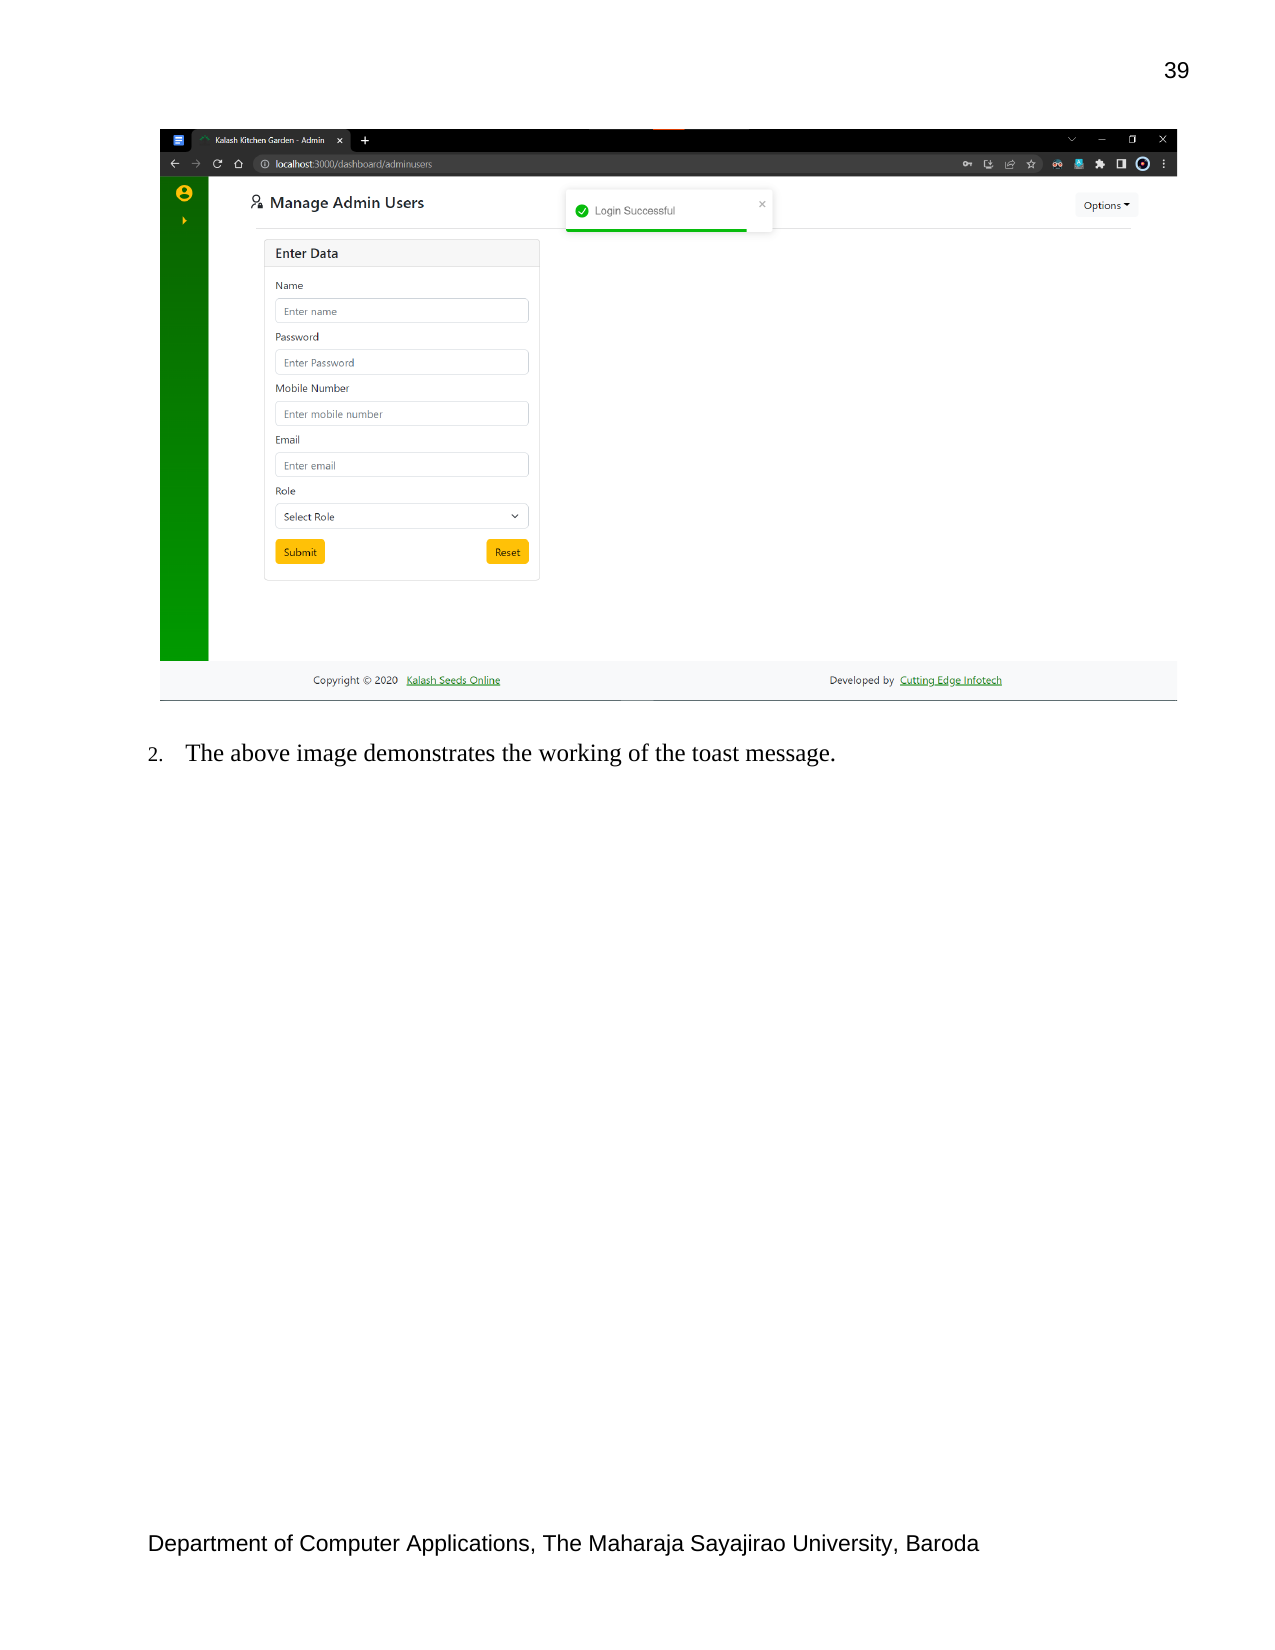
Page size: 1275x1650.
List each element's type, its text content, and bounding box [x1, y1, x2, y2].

picture [160, 129, 1178, 701]
list The above image demonstrates the working of the toast message. [148, 738, 1189, 767]
